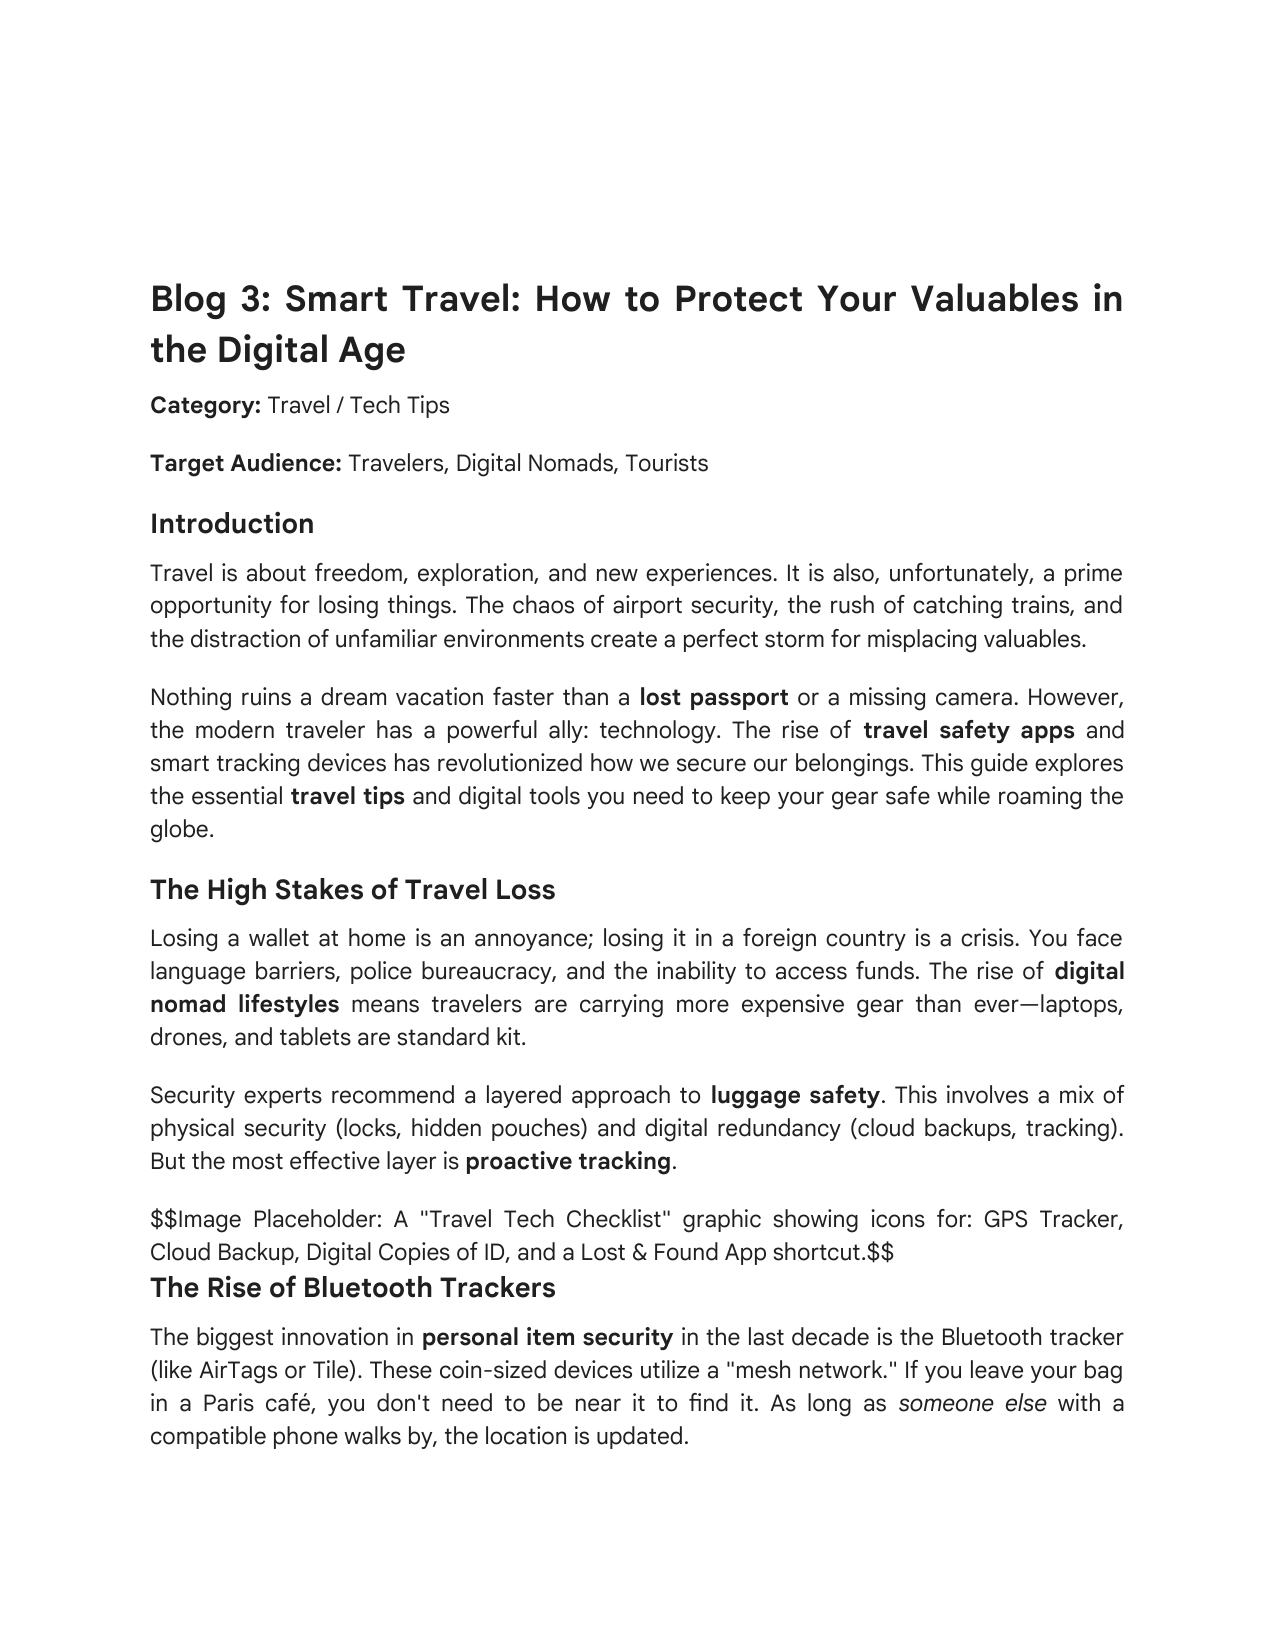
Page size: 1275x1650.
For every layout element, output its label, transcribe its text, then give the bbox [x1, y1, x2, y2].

text $$Image Placeholder: A "Travel Tech Checklist" graphic showing icons for: GPS Tracker, Cloud Backup, Digital Copies of ID, and a Lost & Found App shortcut.$$ [150, 1206, 1125, 1267]
subtitle The Rise of Bluetooth Trackers [150, 1272, 1125, 1306]
text Travel is about freedom, exploration, and new experiences. It is also, unfortunately, a prime opportunity for losing things. The chaos of airport security, the rush of catching trains, and the distraction of unfamiliar environments create a perfect storm for misplacing valuables. [150, 559, 1125, 653]
subtitle Introduction [150, 507, 1125, 541]
subtitle The High Stakes of Travel Loss [150, 873, 1125, 907]
text Nothing ruins a dream vacation faster than a lost passport or a missing camera. However, the modern traveler has a powerful ally: technology. The rise of travel safety apps and smart tracking devices has revolutionized how we secure our belongings. This guide explores the essential travel tips and digital tools you need to keep your gear safe while roaming the globe. [150, 683, 1125, 844]
text The biggest innovation in personal item security in the last decade is the Bluetooth tracker (like AirTags or Tile). These coin-sized devices utilize a "mesh network." If you leave your bag in a Paris café, you don't need to be near it to find it. As long as someone else with a compatible phone walks by, the location is updated. [150, 1323, 1125, 1451]
subtitle Blog 3: Smart Travel: How to Protect Your Valuables in the Digital Age [150, 277, 1125, 372]
text Security experts recommend a layered approach to luggage safety. This involves a mix of physical security (locks, hidden pouches) and digital redundancy (cloud backups, tracking). But the most effective layer is proactive tracking. [150, 1081, 1125, 1176]
text Losing a wallet at home is an annoyance; losing it in a foreign country is a crisis. You face language barriers, police bureaucracy, and the inability to access funds. The rise of digital nomad lifestyles means travelers are carrying more expensive gear than ever—laptops, drones, and tablets are standard kit. [150, 924, 1125, 1052]
text Target Audience: Travelers, Digital Nomads, Tourists [150, 449, 1125, 478]
text Category: Travel / Tech Tips [150, 391, 1125, 420]
